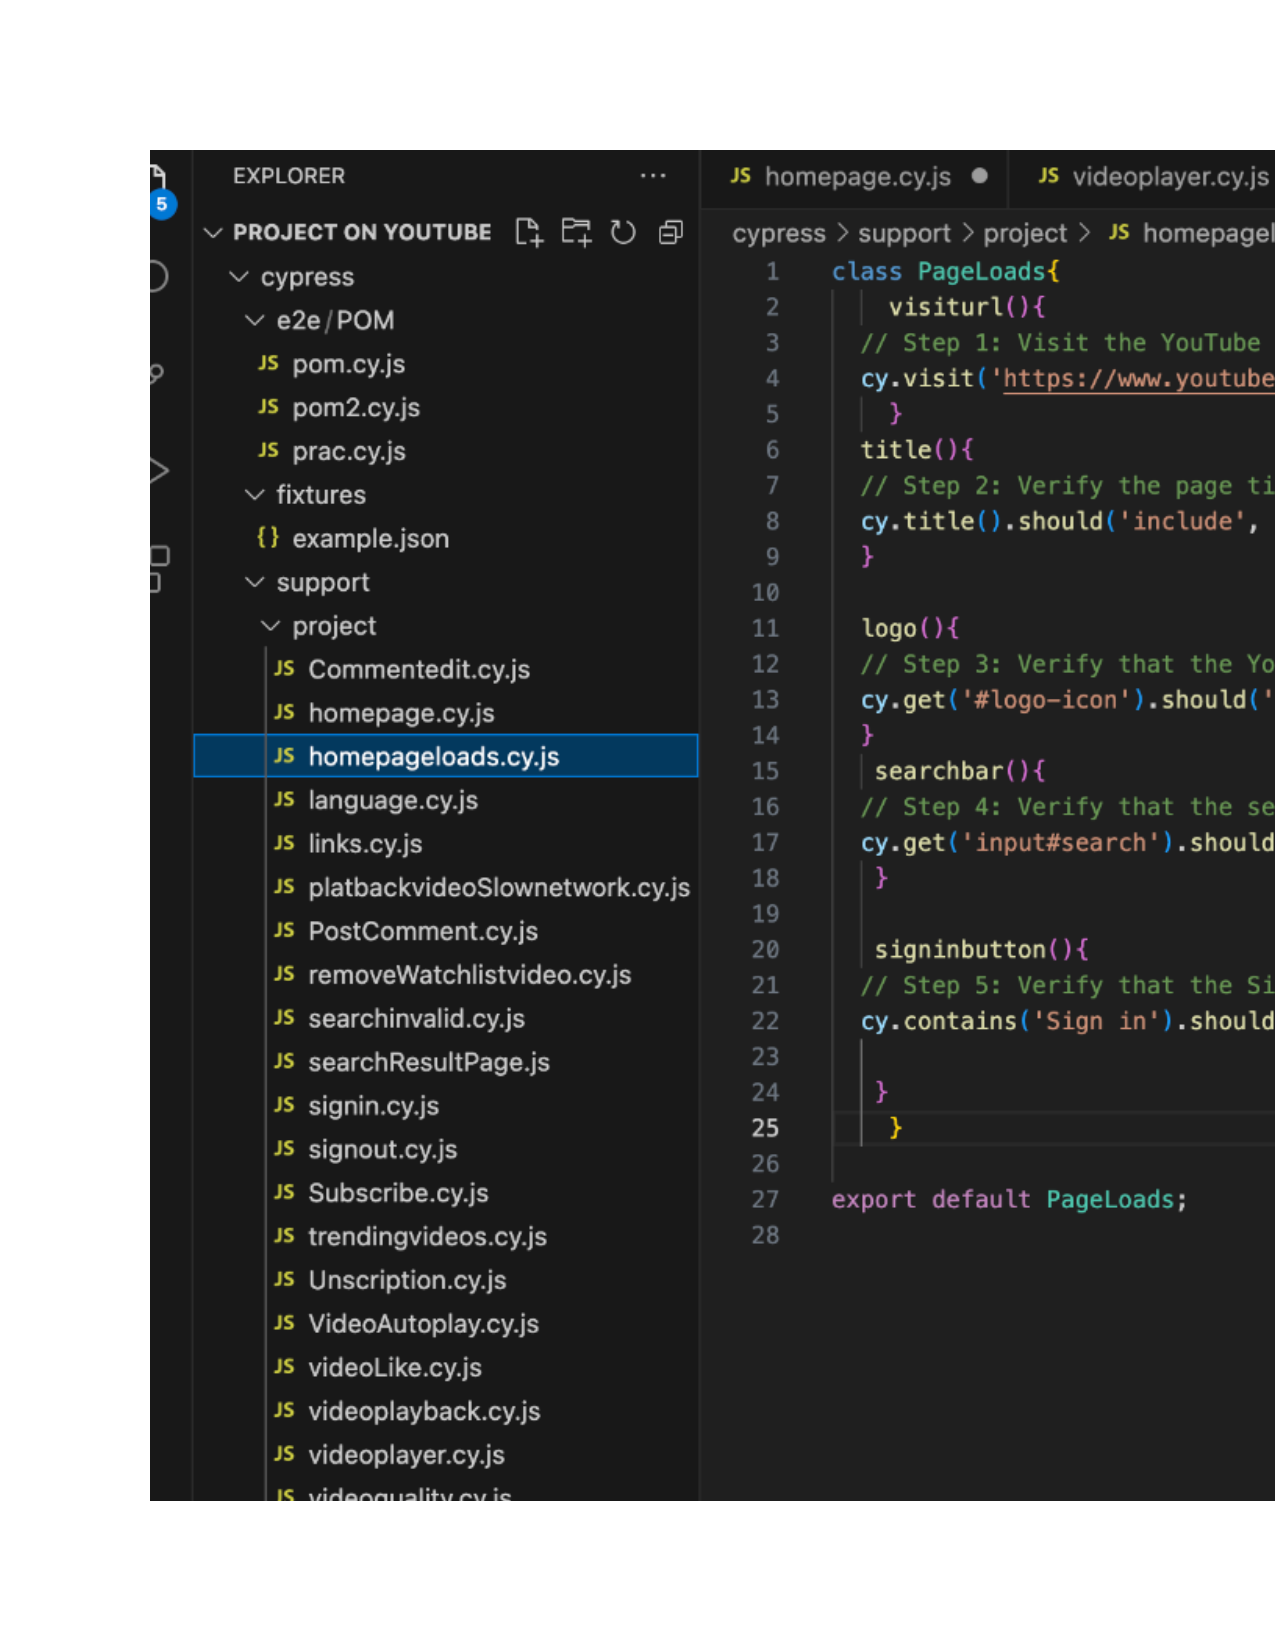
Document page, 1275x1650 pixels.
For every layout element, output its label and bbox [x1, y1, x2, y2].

picture [150, 150, 1275, 1501]
